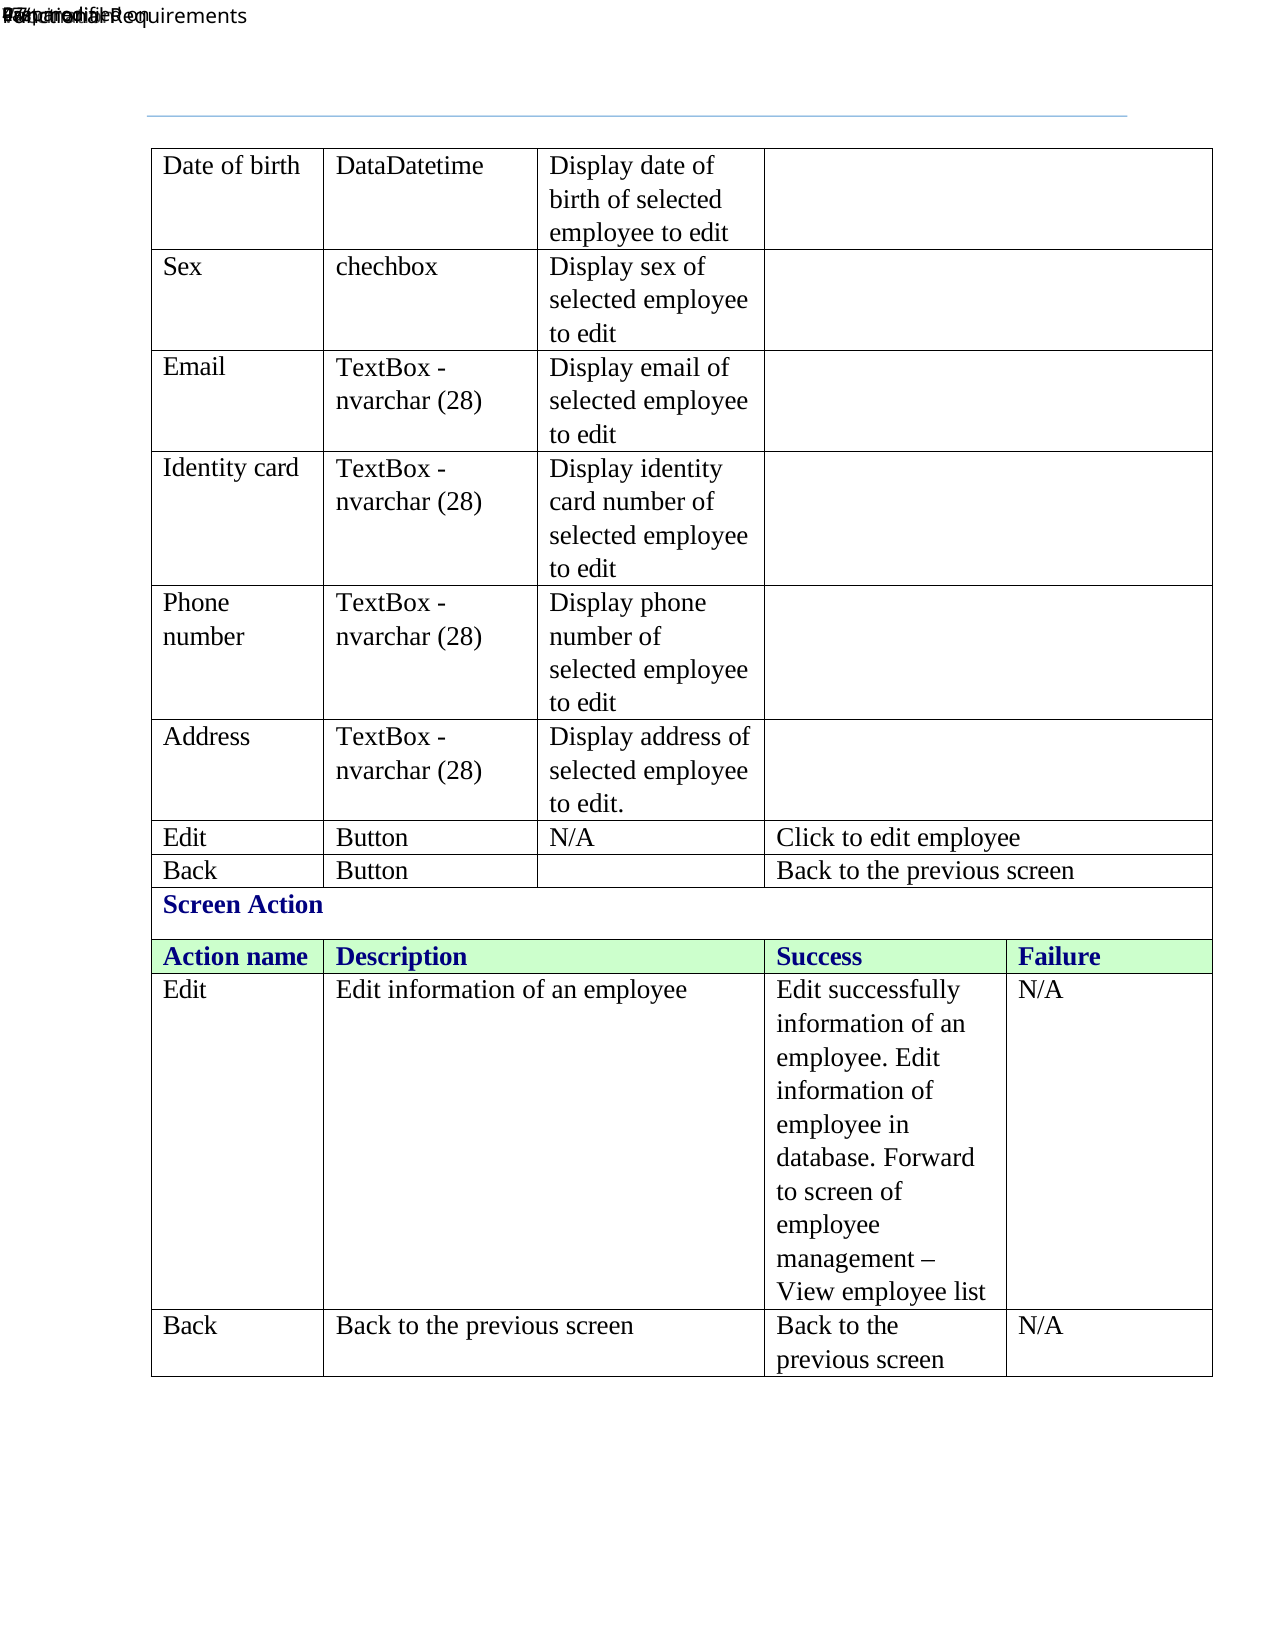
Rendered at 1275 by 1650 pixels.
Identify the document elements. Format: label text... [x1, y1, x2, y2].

table_cell [765, 586, 1212, 719]
table_cell Failure [1007, 940, 1212, 973]
table_cell Display sex of selected employee to edit [538, 250, 764, 350]
table_cell TextBox - nvarchar (28) [324, 351, 537, 451]
table_header [765, 149, 1212, 249]
table_cell Display email of selected employee to edit [538, 351, 764, 451]
table_cell Button [324, 855, 537, 887]
table_cell Edit successfully information of an employee. Edit information of employee in database. Forward to screen of employee management – View employee list [765, 974, 1006, 1309]
table_cell TextBox - nvarchar (28) [324, 586, 537, 719]
table_cell Edit [152, 974, 323, 1309]
table_cell Identity card [152, 452, 323, 585]
table_cell Screen Action [152, 888, 1212, 939]
table_cell Sex [152, 250, 323, 350]
table_cell Success [765, 940, 1006, 973]
table_cell Edit information of an employee [324, 974, 764, 1309]
table_cell Description [324, 940, 764, 973]
table_header Display date of birth of selected employee to edit [538, 149, 764, 249]
table_cell [765, 452, 1212, 585]
table_cell N/A [1007, 974, 1212, 1309]
table_cell N/A [538, 821, 764, 854]
table_cell Back to the previous screen [765, 855, 1212, 887]
table_cell chechbox [324, 250, 537, 350]
table_cell Back to the previous screen [324, 1310, 764, 1376]
table_header Date of birth [152, 149, 323, 249]
table_cell [765, 250, 1212, 350]
table_cell Back [152, 855, 323, 887]
table_cell [765, 720, 1212, 820]
table_cell Phone number [152, 586, 323, 719]
table_cell [538, 855, 764, 887]
table_cell Back [152, 1310, 323, 1376]
table_cell Display identity card number of selected employee to edit [538, 452, 764, 585]
table_cell Display phone number of selected employee to edit [538, 586, 764, 719]
table_cell Display address of selected employee to edit. [538, 720, 764, 820]
table_cell [765, 351, 1212, 451]
table_cell TextBox - nvarchar (28) [324, 452, 537, 585]
table_cell Edit [152, 821, 323, 854]
table_cell Button [324, 821, 537, 854]
table_cell TextBox - nvarchar (28) [324, 720, 537, 820]
table_cell Action name [152, 940, 323, 973]
table_cell Email [152, 351, 323, 451]
table_cell N/A [1007, 1310, 1212, 1376]
table_cell Back to the previous screen [765, 1310, 1006, 1376]
table_cell Address [152, 720, 323, 820]
table_cell Click to edit employee [765, 821, 1212, 854]
table_header DataDatetime [324, 149, 537, 249]
